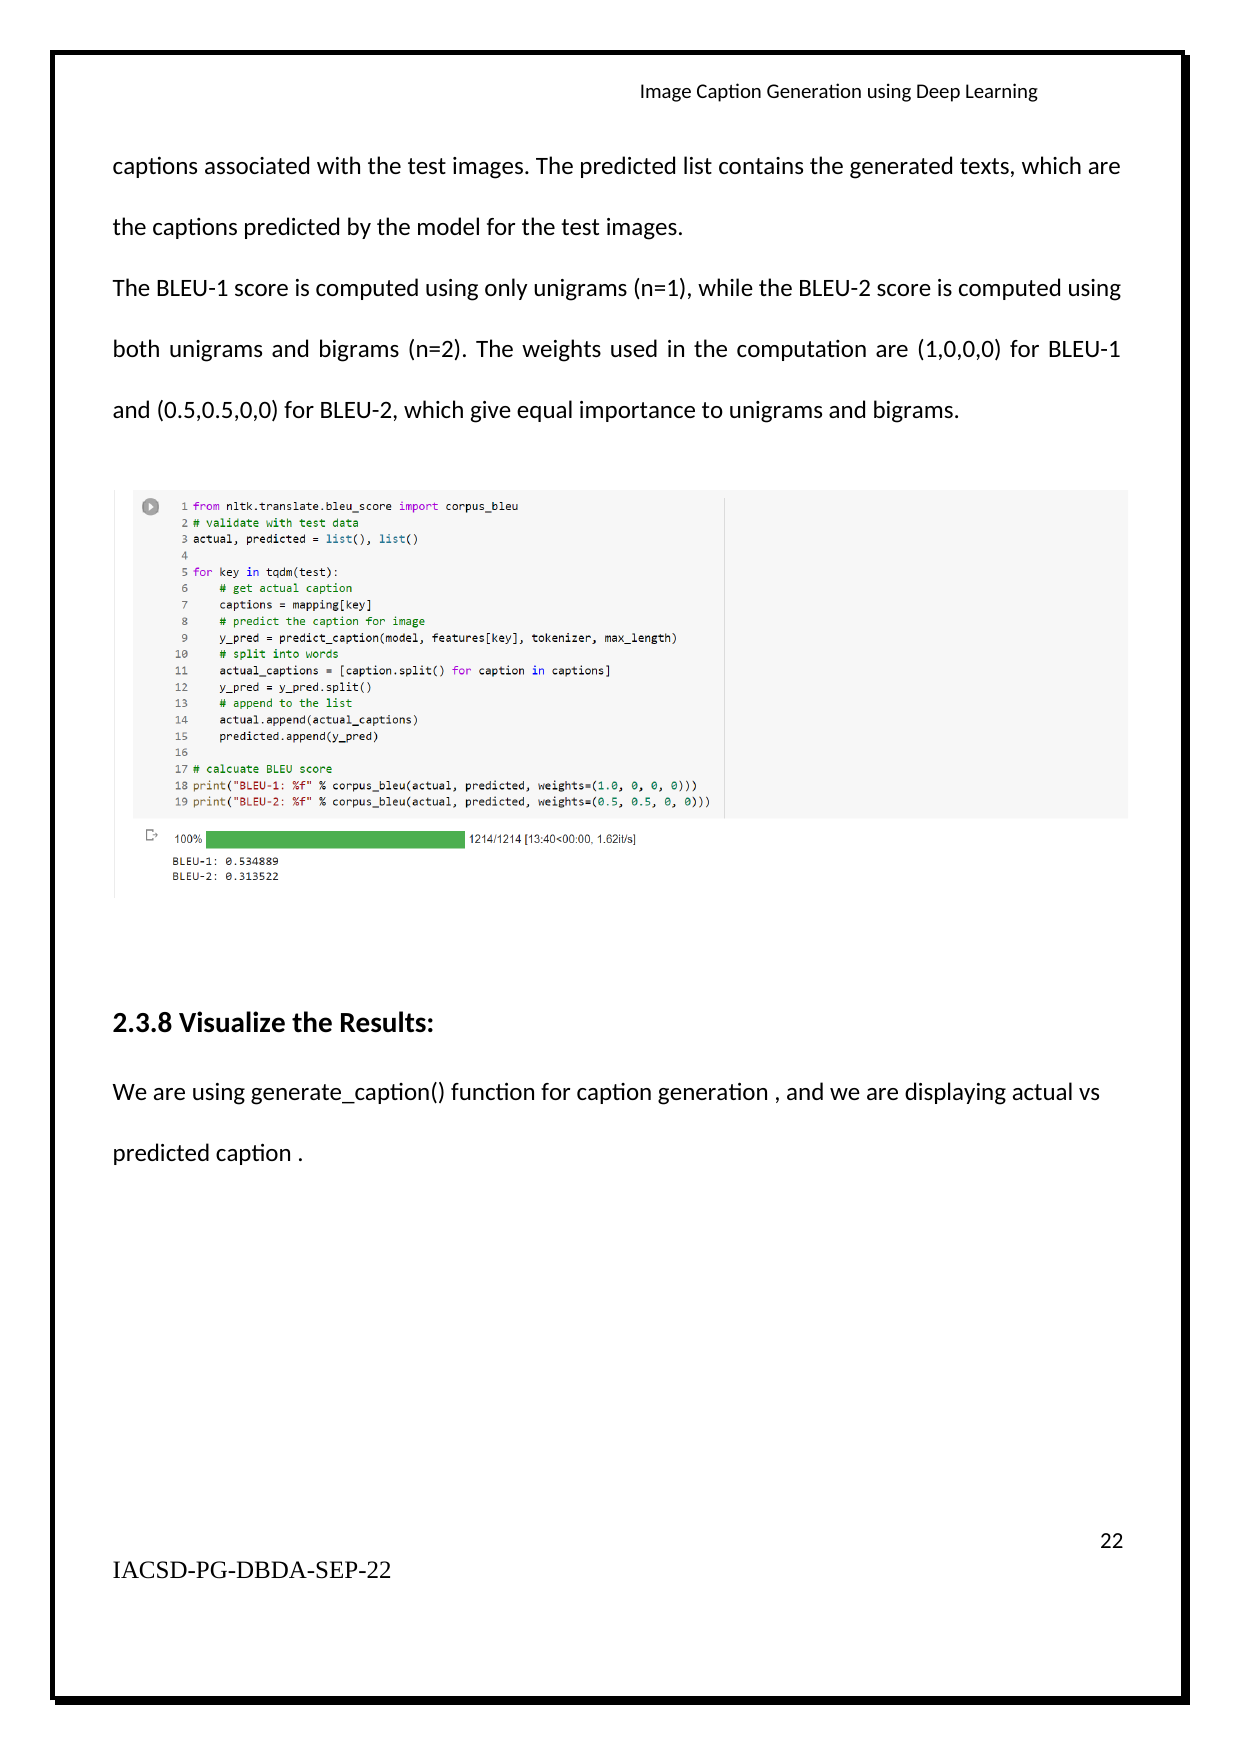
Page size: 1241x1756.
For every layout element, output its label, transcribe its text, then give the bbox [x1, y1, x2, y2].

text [112, 150, 1123, 242]
text 2.3.8 Visualize the Results: [112, 1004, 1123, 1040]
text We are using generate_caption() function for caption generation , and we are displaying actual vs predicted caption . [112, 1076, 1123, 1167]
picture [112, 490, 1129, 898]
text The BLEU-1 score is computed using only unigrams (n=1), while the BLEU-2 score is computed using both unigrams and bigrams (n=2). The weights used in the computation are (1,0,0,0) for BLEU-1 and (0.5,0.5,0,0) for BLEU-2, which give equal importance to unigrams and bigrams. [112, 272, 1123, 425]
